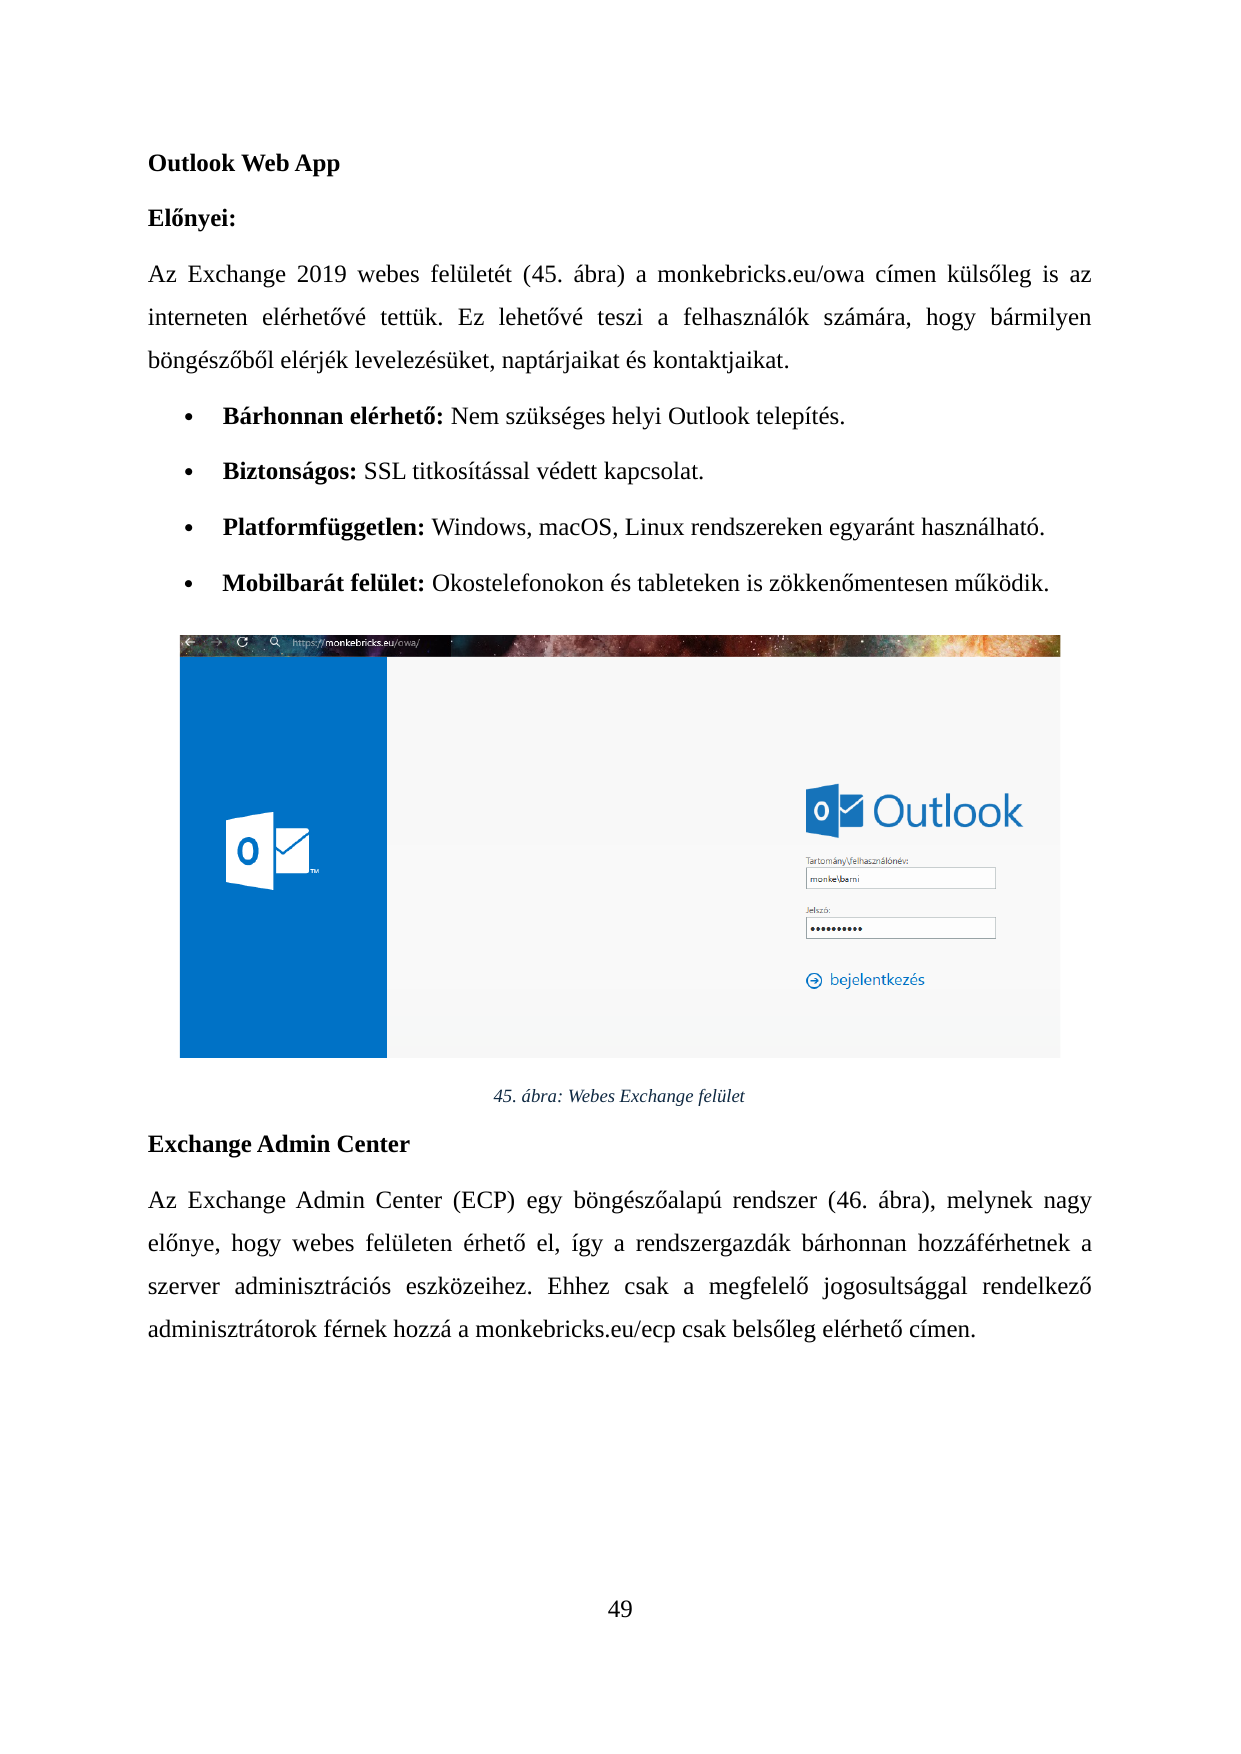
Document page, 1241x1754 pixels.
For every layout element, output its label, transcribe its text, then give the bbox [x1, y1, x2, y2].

list Bárhonnan elérhető: Nem szükséges helyi Outlook telepítés. [185, 401, 1092, 429]
text Előnyei: [148, 203, 1092, 232]
list Biztonságos: SSL titkosítással védett kapcsolat. [185, 456, 1092, 485]
text Az Exchange 2019 webes felületét (45. ábra) a monkebricks.eu/owa címen külsőleg is az interneten elérhetővé tettük. Ez lehetővé teszi a felhasználók számára, hogy bármilyen böngészőből elérjék levelezésüket, naptárjaikat és kontaktjaikat. [148, 259, 1092, 374]
text Outlook Web App [148, 148, 1092, 176]
text 45. ábra: Webes Exchange felület [148, 1084, 1092, 1106]
text Exchange Admin Center [148, 1129, 1092, 1158]
text Az Exchange Admin Center (ECP) egy böngészőalapú rendszer (46. ábra), melynek nagy előnye, hogy webes felületen érhető el, így a rendszergazdák bárhonnan hozzáférhetnek a szerver adminisztrációs eszközeihez. Ehhez csak a megfelelő jogosultsággal rendelkező adminisztrátorok férnek hozzá a monkebricks.eu/ecp csak belsőleg elérhető címen. [148, 1185, 1092, 1343]
list Platformfüggetlen: Windows, macOS, Linux rendszereken egyaránt használható. [185, 512, 1092, 541]
picture [179, 635, 1061, 1058]
list Mobilbarát felület: Okostelefonokon és tableteken is zökkenőmentesen működik. [185, 568, 1092, 596]
